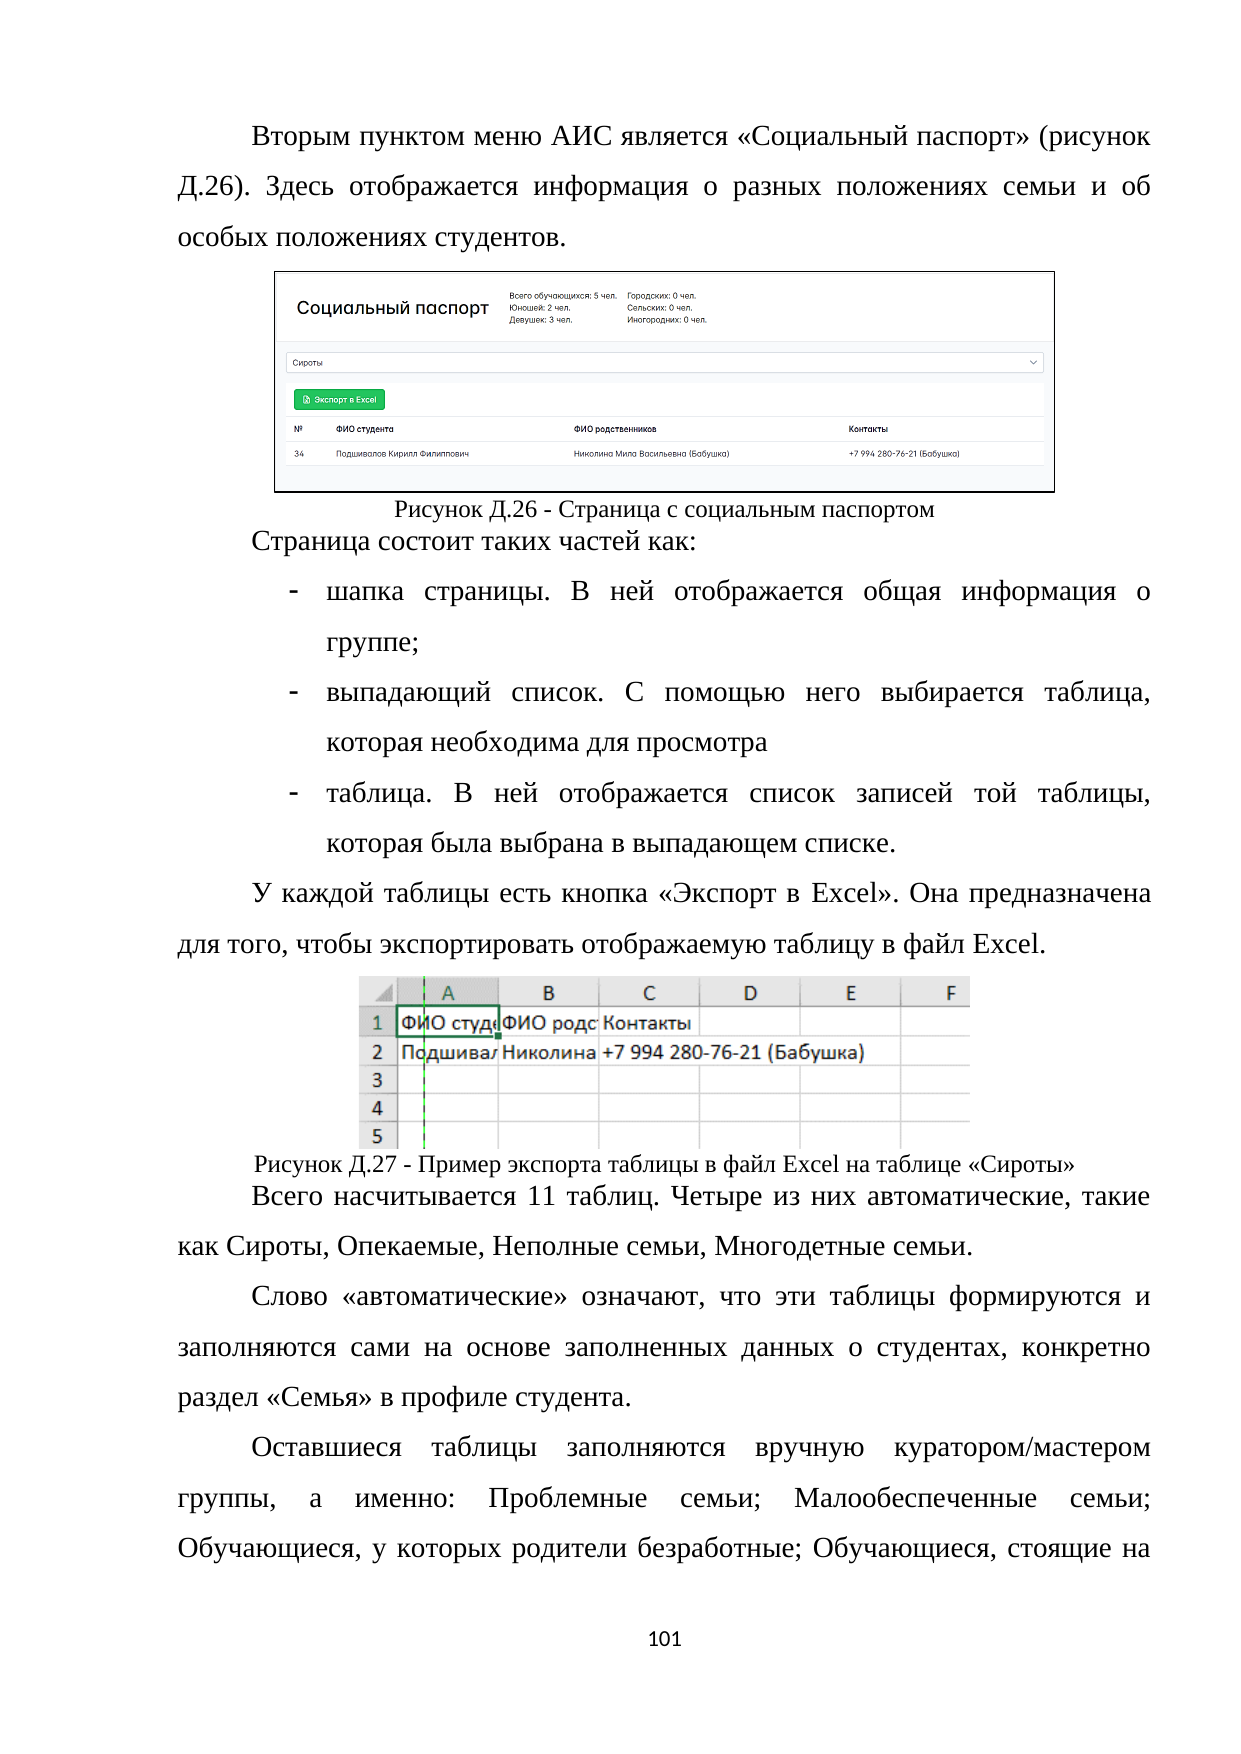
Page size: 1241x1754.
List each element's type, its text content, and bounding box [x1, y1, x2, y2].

text Всего насчитывается 11 таблиц. Четыре из них автоматические, такие как Сироты, Опекаемые, Неполные семьи, Многодетные семьи. [177, 1178, 1152, 1262]
list шапка страницы. В ней отображается общая информация о группе; [288, 573, 1152, 657]
list выпадающий список. С помощью него выбирается таблица, которая необходима для просмотра [288, 674, 1152, 758]
text Рисунок Д.26 - Страница с социальным паспортом [177, 494, 1152, 523]
picture [275, 272, 1054, 491]
list таблица. В ней отображается список записей той таблицы, которая была выбрана в выпадающем списке. [288, 775, 1152, 859]
text Рисунок Д.27 - Пример экспорта таблицы в файл Excel на таблице «Сироты» [177, 1149, 1152, 1178]
picture [358, 976, 970, 1149]
text Страница состоит таких частей как: [177, 523, 1152, 556]
text Вторым пунктом меню АИС является «Социальный паспорт» (рисунок Д.26). Здесь отображается информация о разных положениях семьи и об особых положениях студентов. [177, 118, 1152, 252]
text У каждой таблицы есть кнопка «Экспорт в Excel». Она предназначена для того, чтобы экспортировать отображаемую таблицу в файл Excel. [177, 875, 1152, 959]
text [177, 1429, 1152, 1563]
text Слово «автоматические» означают, что эти таблицы формируются и заполняются сами на основе заполненных данных о студентах, конкретно раздел «Семья» в профиле студента. [177, 1278, 1152, 1413]
